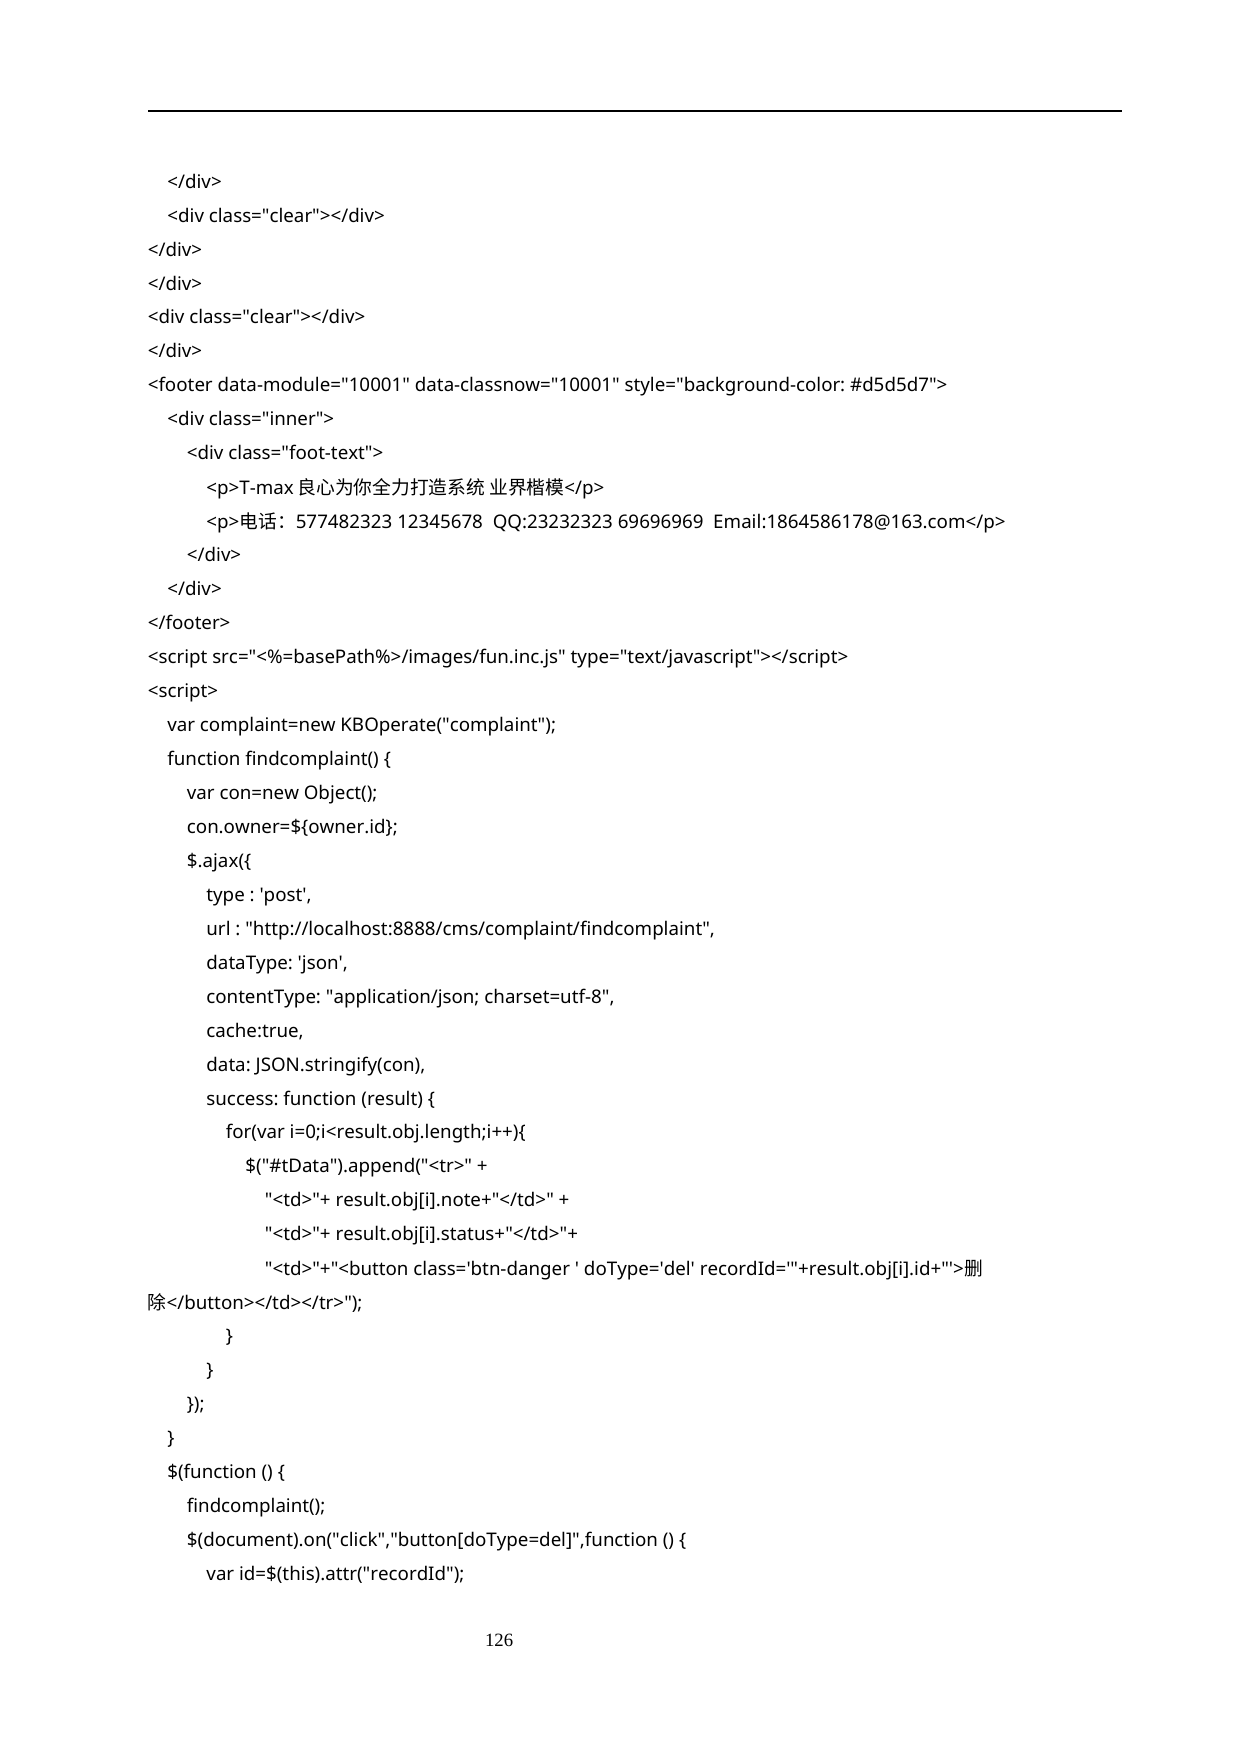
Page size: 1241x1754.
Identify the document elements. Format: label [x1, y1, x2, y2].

text [148, 164, 1122, 1590]
